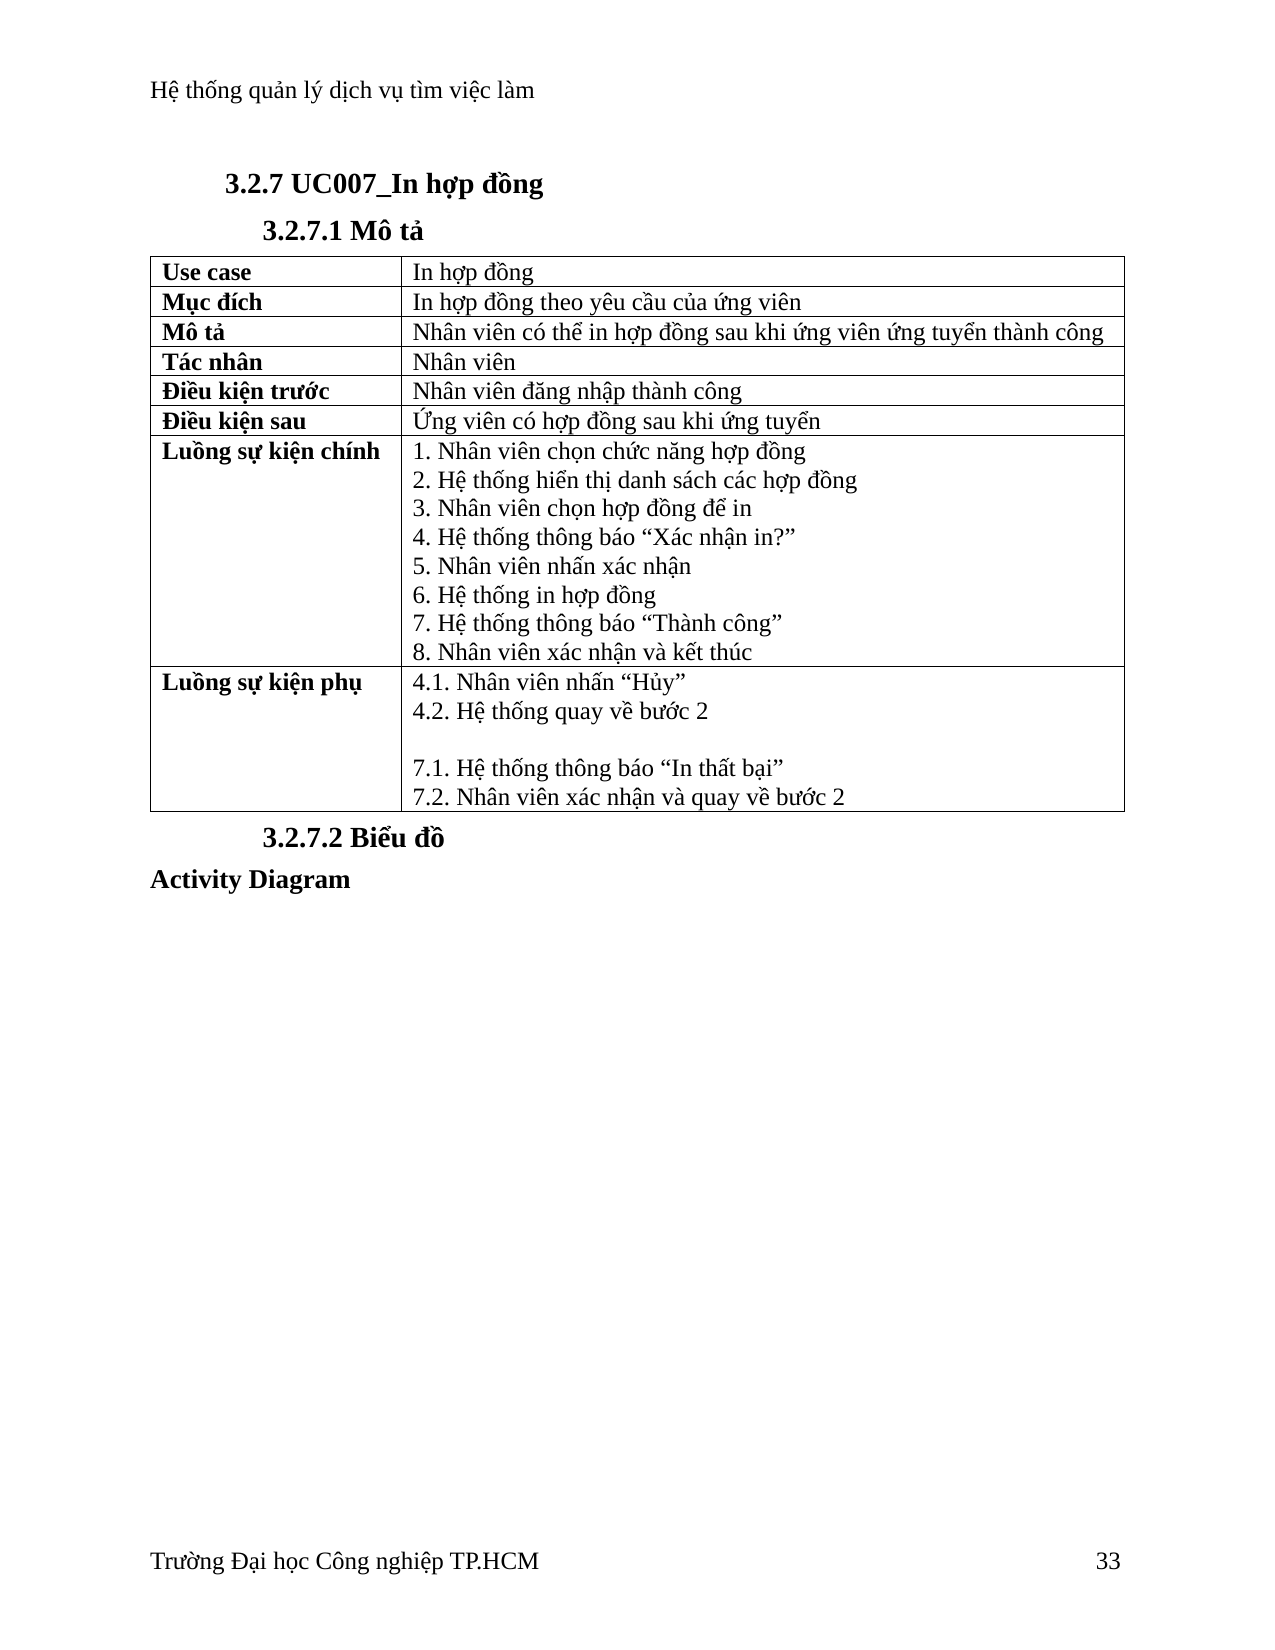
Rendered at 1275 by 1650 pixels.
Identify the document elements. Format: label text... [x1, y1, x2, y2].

table_cell Nhân viên có thể in hợp đồng sau khi ứng viên ứng tuyển thành công [402, 317, 1124, 346]
table_cell In hợp đồng theo yêu cầu của ứng viên [402, 287, 1124, 316]
table_cell Mô tả [151, 317, 401, 346]
table_cell Điều kiện sau [151, 406, 401, 435]
table_cell Nhân viên đăng nhập thành công [402, 376, 1124, 405]
table_header Use case [151, 257, 401, 286]
subtitle Mô tả [262, 213, 1125, 247]
table_header In hợp đồng [402, 257, 1124, 286]
table_cell Mục đích [151, 287, 401, 316]
text Activity Diagram [150, 863, 1125, 894]
table_cell Ứng viên có hợp đồng sau khi ứng tuyển [402, 406, 1124, 435]
table_cell Luồng sự kiện chính [151, 436, 401, 666]
table_cell Điều kiện trước [151, 376, 401, 405]
table_cell Tác nhân [151, 347, 401, 375]
subtitle UC007_In hợp đồng [225, 167, 1125, 200]
table_cell Luồng sự kiện phụ [151, 667, 401, 811]
table_cell 1. Nhân viên chọn chức năng hợp đồng 2. Hệ thống hiển thị danh sách các hợp đồng 3. Nhân viên chọn hợp đồng để in 4. Hệ thống thông báo “Xác nhận in?” 5. Nhân viên nhấn xác nhận 6. Hệ thống in hợp đồng 7. Hệ thống thông báo “Thành công” 8. Nhân viên xác nhận và kết thúc [402, 436, 1124, 666]
table_cell 4.1. Nhân viên nhấn “Hủy” 4.2. Hệ thống quay về bước 2 7.1. Hệ thống thông báo “In thất bại” 7.2. Nhân viên xác nhận và quay về bước 2 [402, 667, 1124, 811]
table_cell Nhân viên [402, 347, 1124, 375]
subtitle Biểu đồ [262, 820, 1125, 854]
